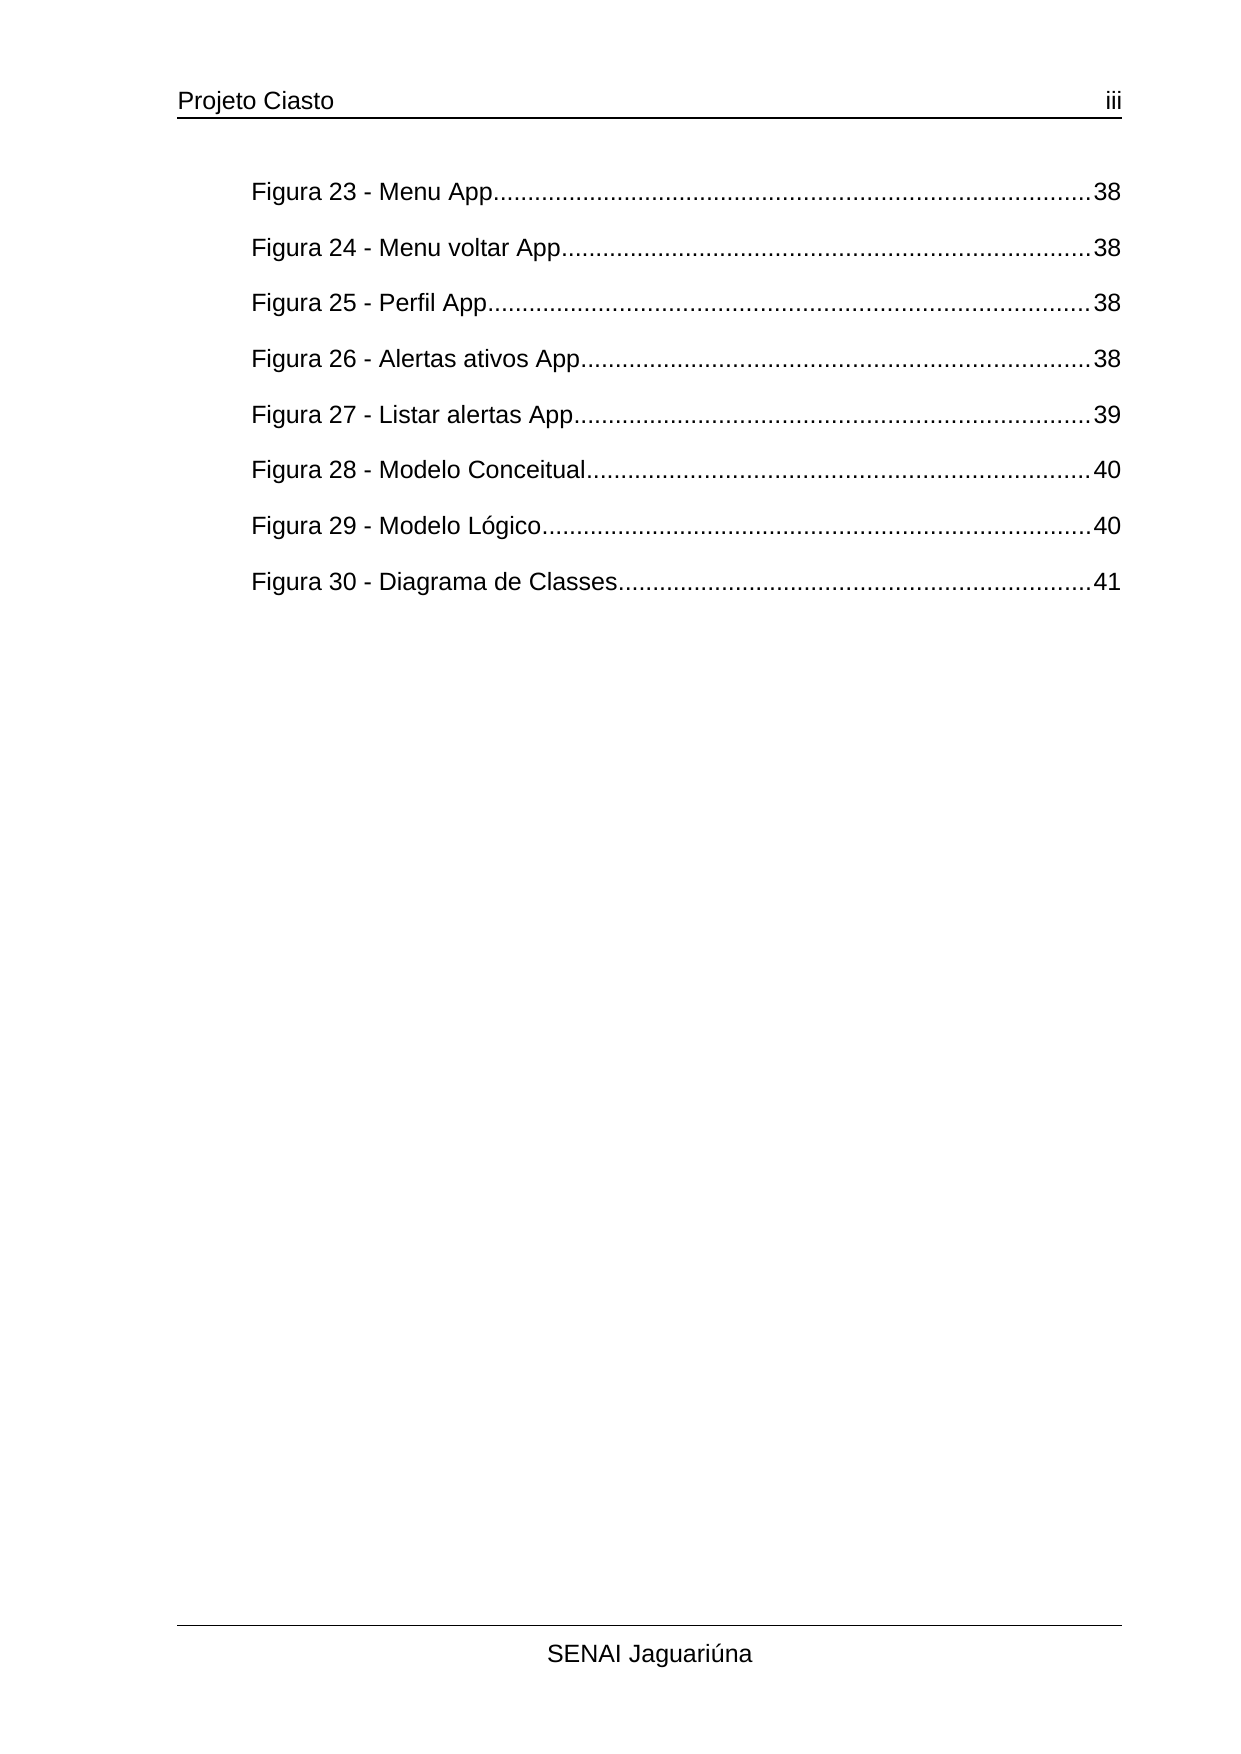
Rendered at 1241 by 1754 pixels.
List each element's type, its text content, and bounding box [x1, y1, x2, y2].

text Figura 29 - Modelo Lógico 40 [177, 511, 1122, 540]
text Figura 28 - Modelo Conceitual 40 [177, 455, 1122, 484]
text Figura 26 - Alertas ativos App 38 [177, 344, 1122, 373]
text Figura 27 - Listar alertas App 39 [177, 400, 1122, 428]
text Figura 23 - Menu App 38 [177, 177, 1122, 206]
text Figura 25 - Perfil App 38 [177, 288, 1122, 317]
text Figura 30 - Diagrama de Classes 41 [177, 567, 1122, 595]
text Figura 24 - Menu voltar App 38 [177, 233, 1122, 262]
